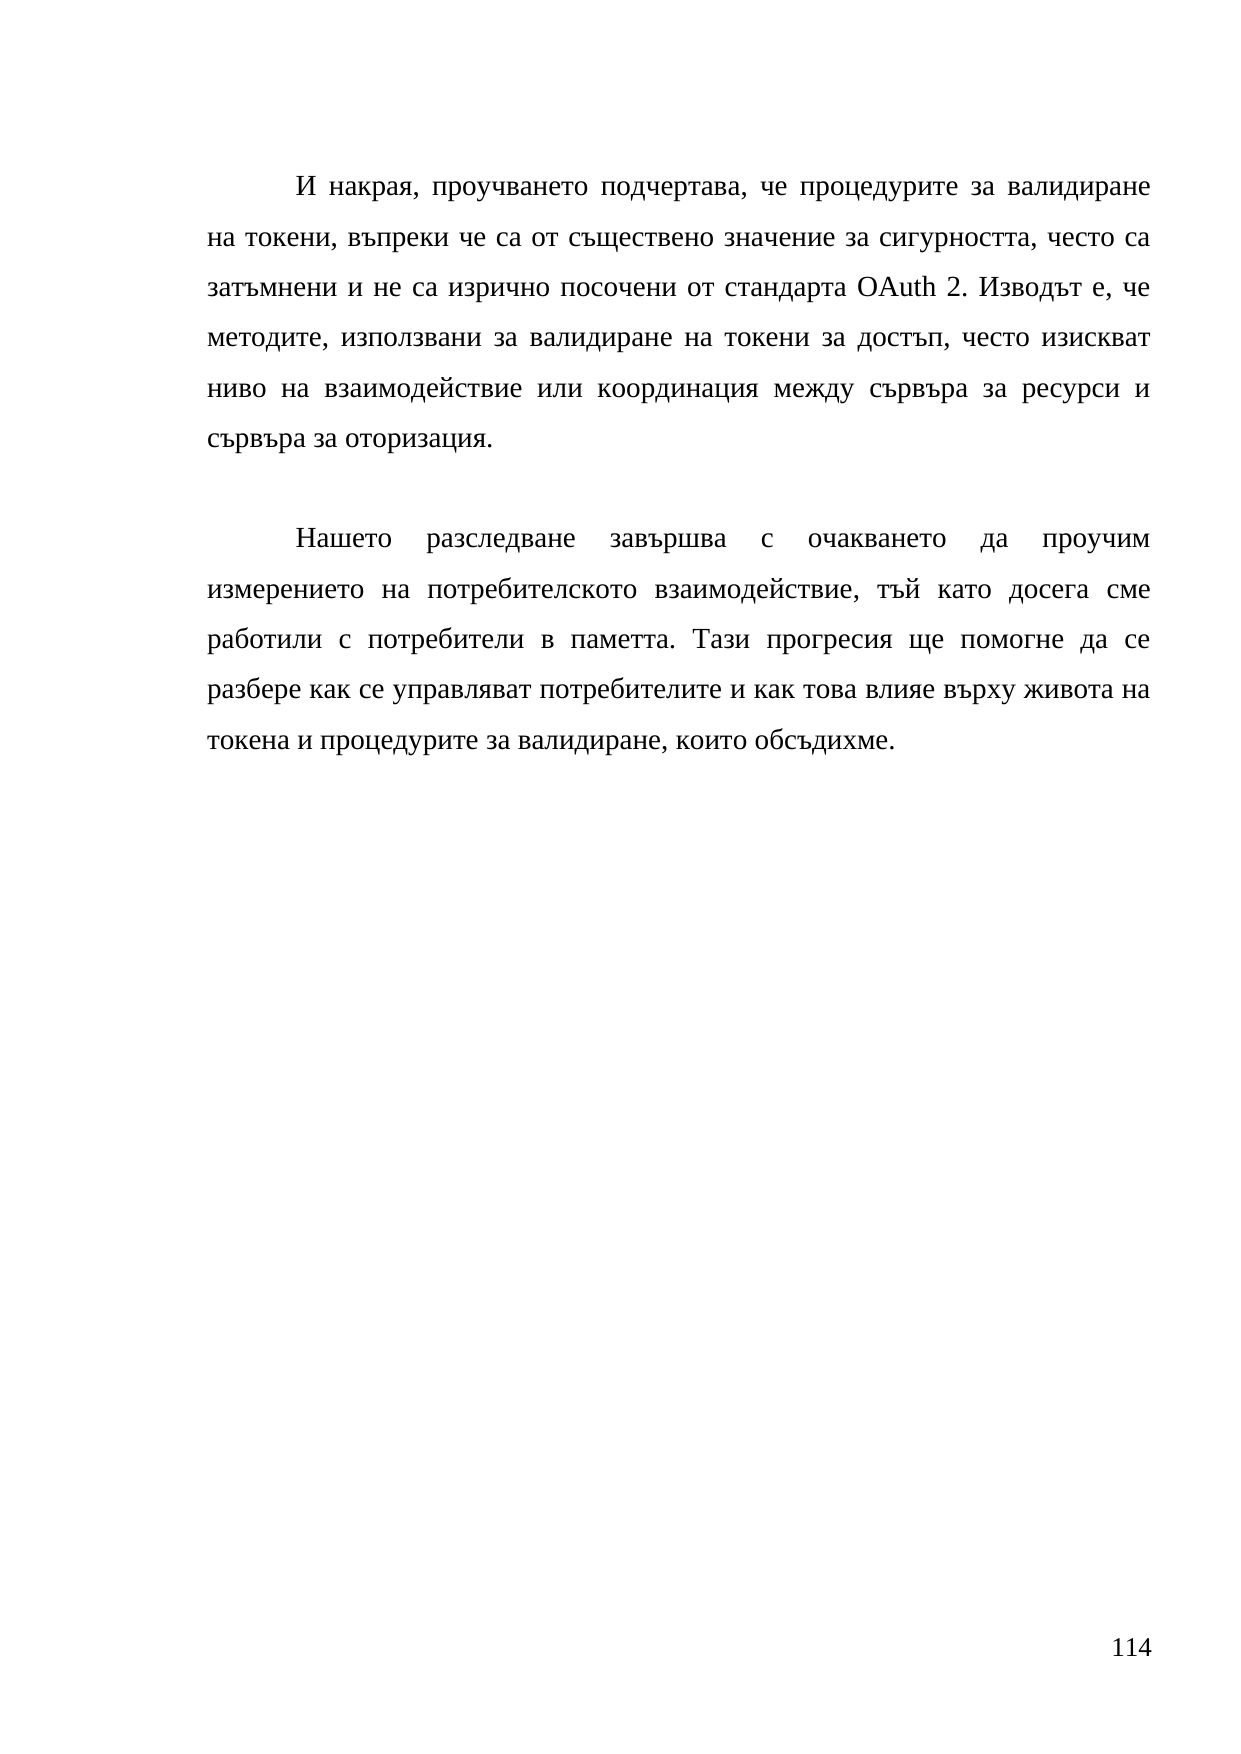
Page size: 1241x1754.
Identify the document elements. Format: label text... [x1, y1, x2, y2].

text Нашето разследване завършва с очакването да проучим измерението на потребителското взаимодействие, тъй като досега сме работили с потребители в паметта. Тази прогресия ще помогне да се разбере как се управляват потребителите и как това влияе върху живота на токена и процедурите за валидиране, които обсъдихме. [207, 521, 1152, 755]
text И накрая, проучването подчертава, че процедурите за валидиране на токени, въпреки че са от съществено значение за сигурността, често са затъмнени и не са изрично посочени от стандарта OAuth 2. Изводът е, че методите, използвани за валидиране на токени за достъп, често изискват ниво на взаимодействие или координация между сървъра за ресурси и сървъра за оторизация. [207, 168, 1152, 453]
